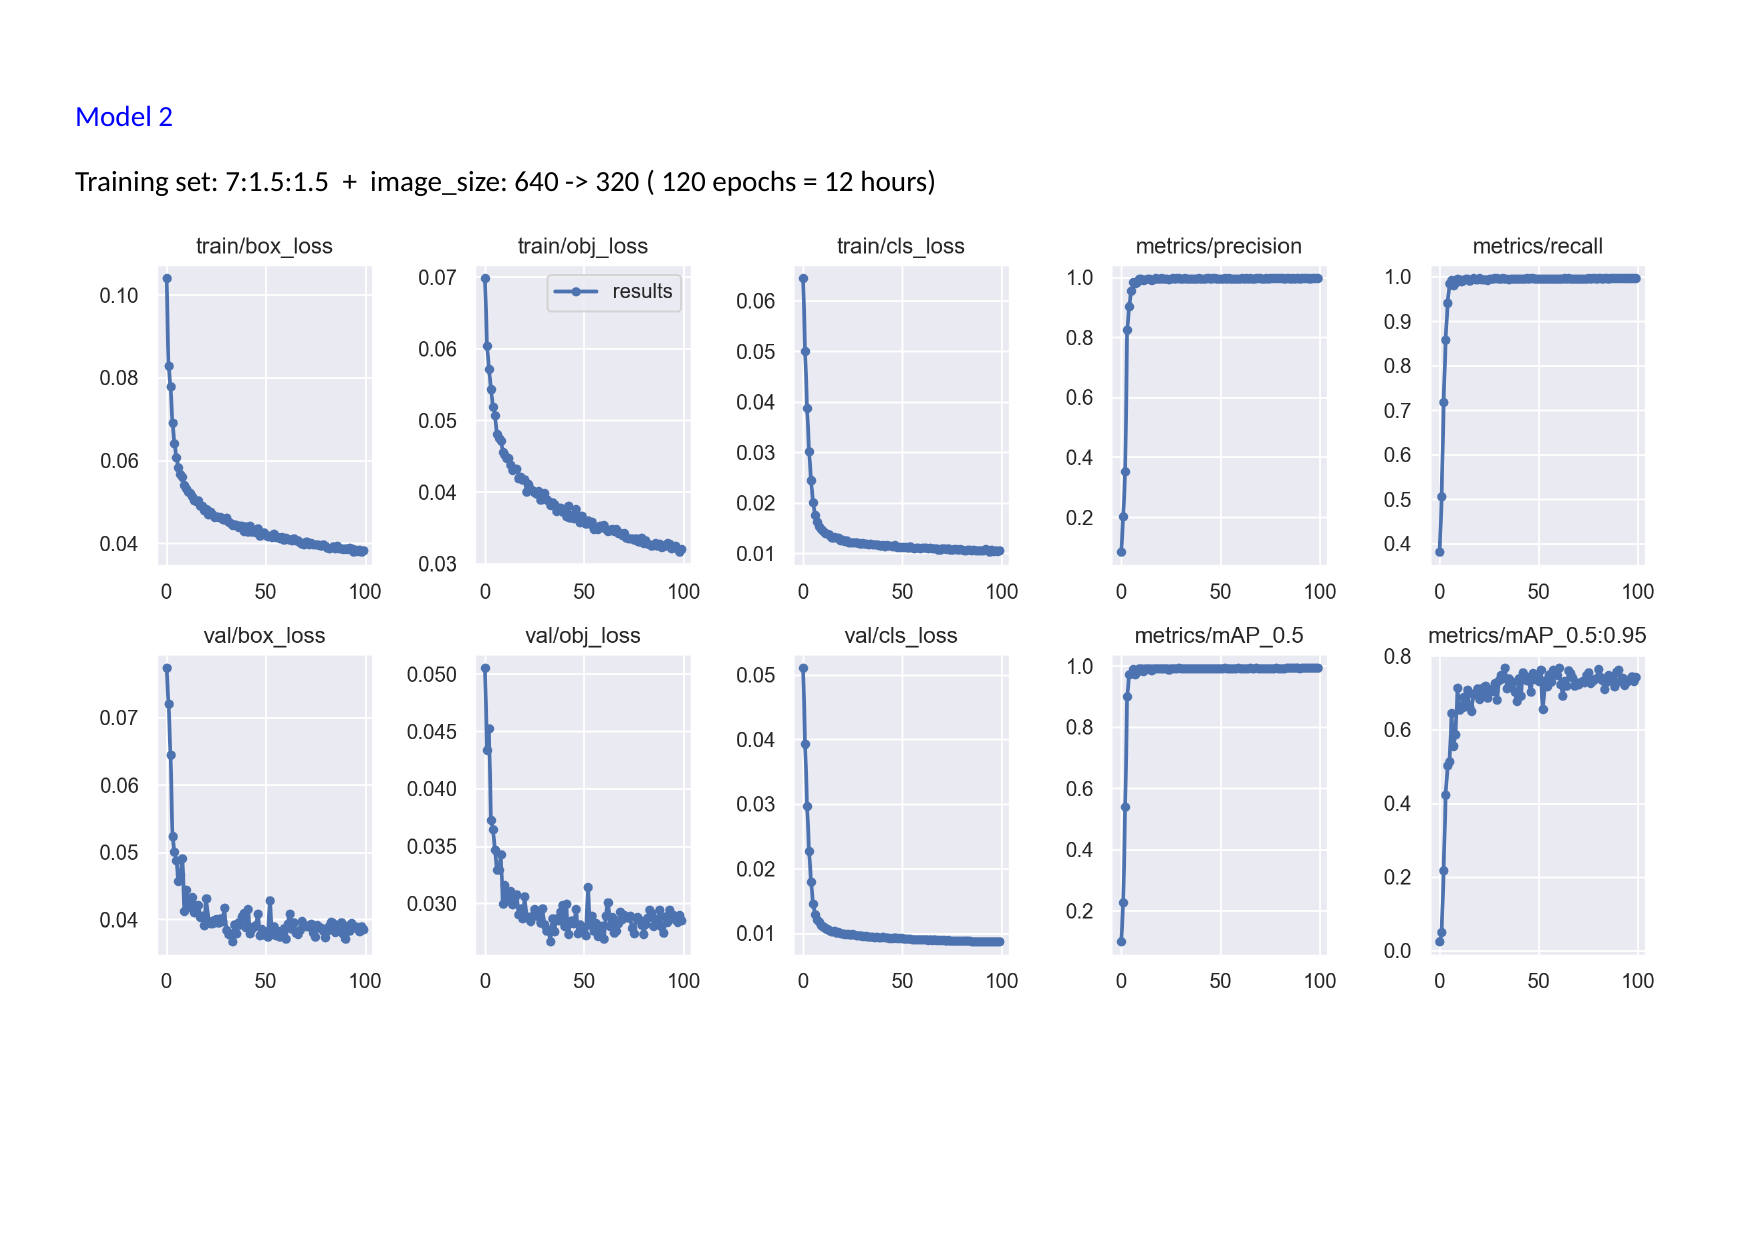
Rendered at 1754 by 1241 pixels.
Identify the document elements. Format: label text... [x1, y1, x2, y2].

text Training set: 7:1.5:1.5 + image_size: 640 -> 320 ( 120 epochs = 12 hours) [75, 149, 1679, 213]
picture [75, 213, 1679, 1016]
text Model 2 [75, 84, 1679, 149]
